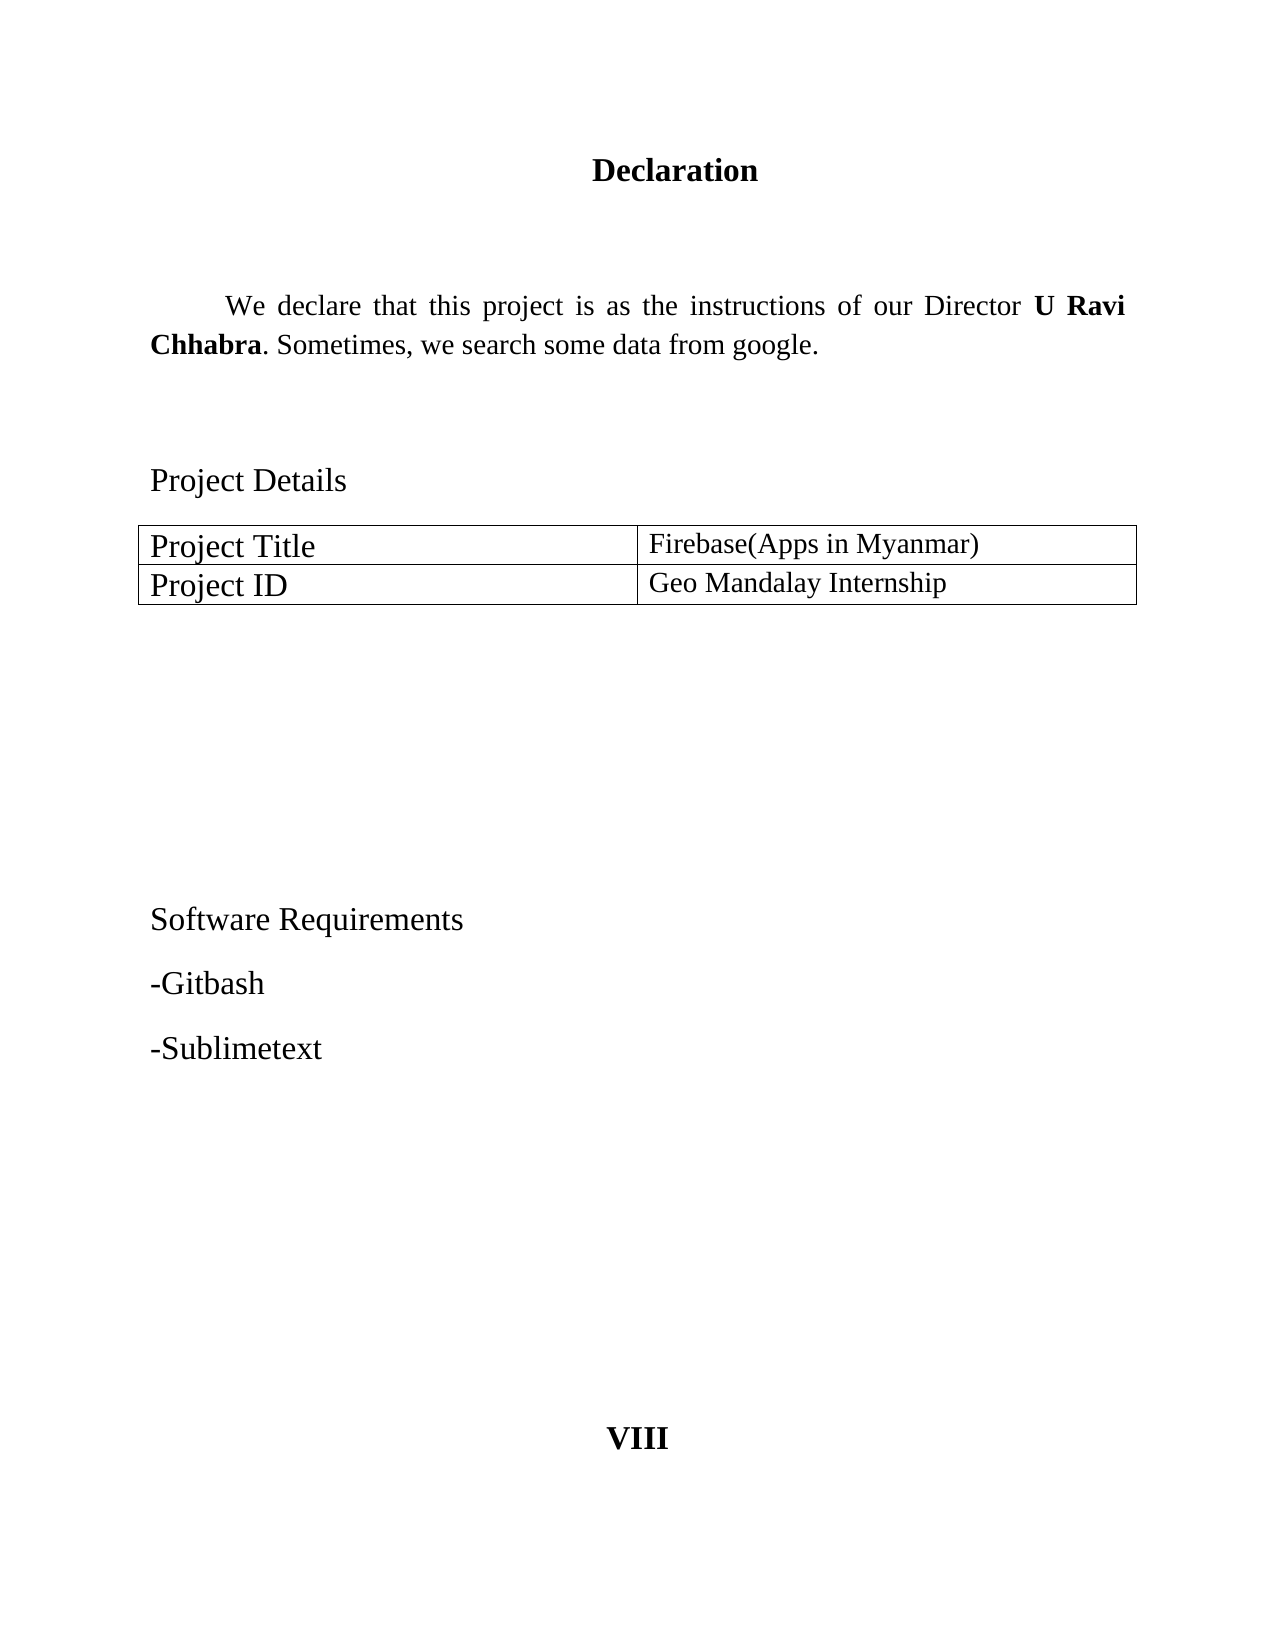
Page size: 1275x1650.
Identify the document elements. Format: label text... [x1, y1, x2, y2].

text -Sublimetext [150, 1028, 1125, 1067]
table_header Project Title [139, 526, 637, 564]
text -Gitbash [150, 964, 1125, 1002]
table_cell Geo Mandalay Internship [638, 565, 1136, 603]
text Software Requirements [150, 899, 1125, 937]
text Declaration [150, 150, 1125, 188]
text Project Details [150, 460, 1125, 498]
table_cell Project ID [139, 565, 637, 603]
table_header Firebase(Apps in Myanmar) [638, 526, 1136, 564]
text We declare that this project is as the instructions of our Director U Ravi Chhabra. Sometimes, we search some data from google. [150, 288, 1125, 361]
text VIII [150, 1418, 1125, 1456]
